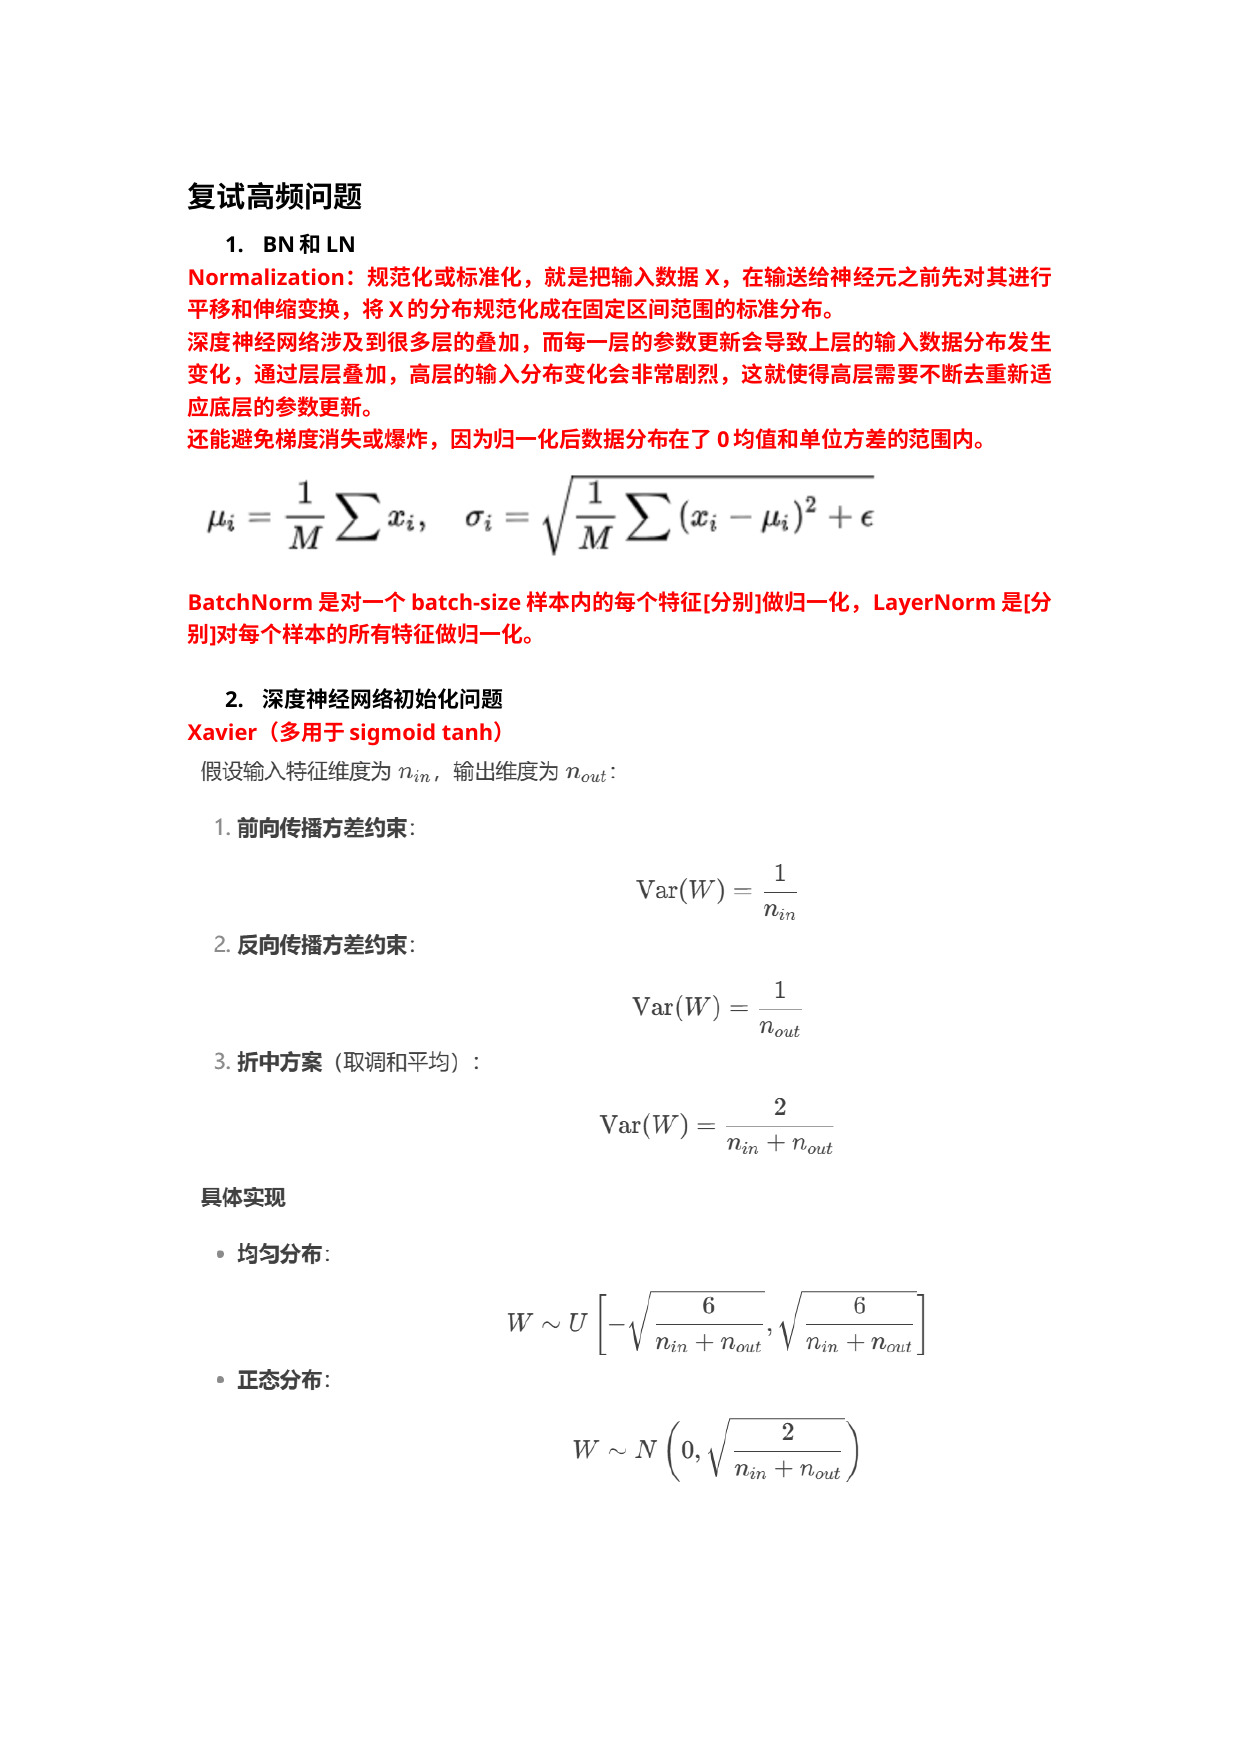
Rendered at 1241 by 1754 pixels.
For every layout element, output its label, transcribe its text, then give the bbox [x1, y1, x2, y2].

list 深度神经网络初始化问题 [225, 682, 1053, 714]
picture [187, 454, 915, 577]
text 复试高频问题 [187, 162, 1053, 227]
text Xavier（多用于sigmoid tanh） [187, 714, 1053, 747]
text BatchNorm是对一个batch-size样本内的每个特征[分别]做归一化，LayerNorm是[分别]对每个样本的所有特征做归一化。 [187, 584, 1053, 649]
list BN和LN [225, 227, 1053, 259]
picture [187, 747, 941, 1499]
text 还能避免梯度消失或爆炸，因为归一化后数据分布在了0均值和单位方差的范围内。 [187, 422, 1053, 454]
text 深度神经网络涉及到很多层的叠加，而每一层的参数更新会导致上层的输入数据分布发生变化，通过层层叠加，高层的输入分布变化会非常剧烈，这就使得高层需要不断去重新适应底层的参数更新。 [187, 324, 1053, 422]
text Normalization：规范化或标准化，就是把输入数据X，在输送给神经元之前先对其进行平移和伸缩变换，将X的分布规范化成在固定区间范围的标准分布。 [187, 259, 1053, 324]
